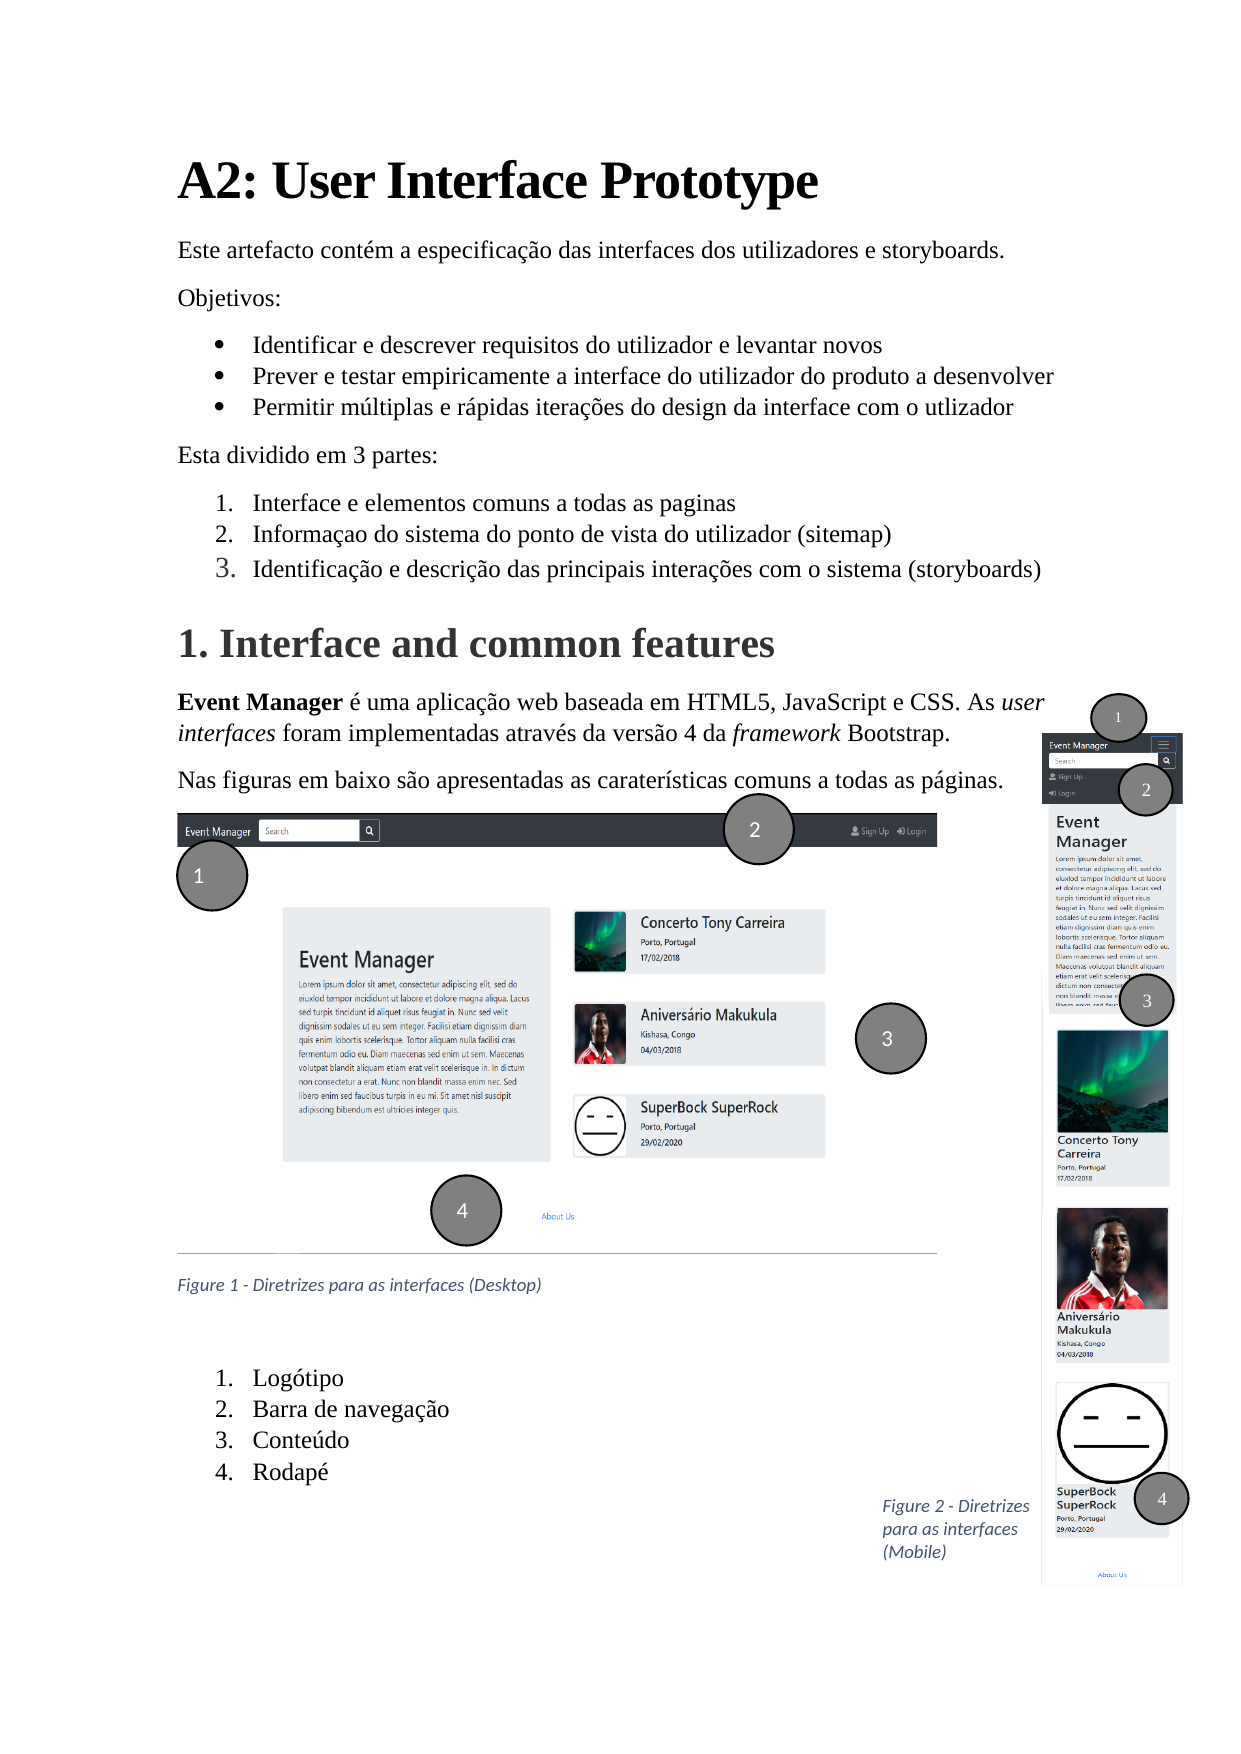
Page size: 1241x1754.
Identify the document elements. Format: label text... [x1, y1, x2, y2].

title A2: User Interface Prototype [177, 148, 1063, 210]
list Interface e elementos comuns a todas as paginas [215, 488, 1063, 517]
list Barra de navegação [215, 1394, 1041, 1423]
list Informaçao do sistema do ponto de vista do utilizador (sitemap) [215, 519, 1063, 548]
list Permitir múltiplas e rápidas iterações do design da interface com o utlizador [215, 392, 1063, 421]
list Rodapé [215, 1457, 1041, 1485]
picture [177, 813, 938, 1254]
text Event Manager é uma aplicação web baseada em HTML5, JavaScript e CSS. As user interfaces foram implementadas através da versão 4 da framework Bootstrap. [177, 687, 1063, 747]
text Figure 1 - Diretrizes para as interfaces (Desktop) [177, 1273, 1041, 1296]
subtitle 1. Interface and common features [177, 618, 1063, 666]
list Logótipo [215, 1363, 1041, 1392]
list Identificar e descrever requisitos do utilizador e levantar novos [215, 330, 1063, 359]
text Nas figuras em baixo são apresentadas as caraterísticas comuns a todas as páginas. [177, 766, 1042, 794]
picture [1041, 733, 1183, 1586]
text Este artefacto contém a especificação das interfaces dos utilizadores e storyboards. [177, 235, 1063, 264]
list Identificação e descrição das principais interações com o sistema (storyboards) [215, 550, 1063, 583]
text Objetivos: [177, 283, 1063, 311]
list Prever e testar empiricamente a interface do utilizador do produto a desenvolver [215, 361, 1063, 390]
list Conteúdo [215, 1426, 1041, 1454]
text Esta dividido em 3 partes: [177, 440, 1063, 469]
